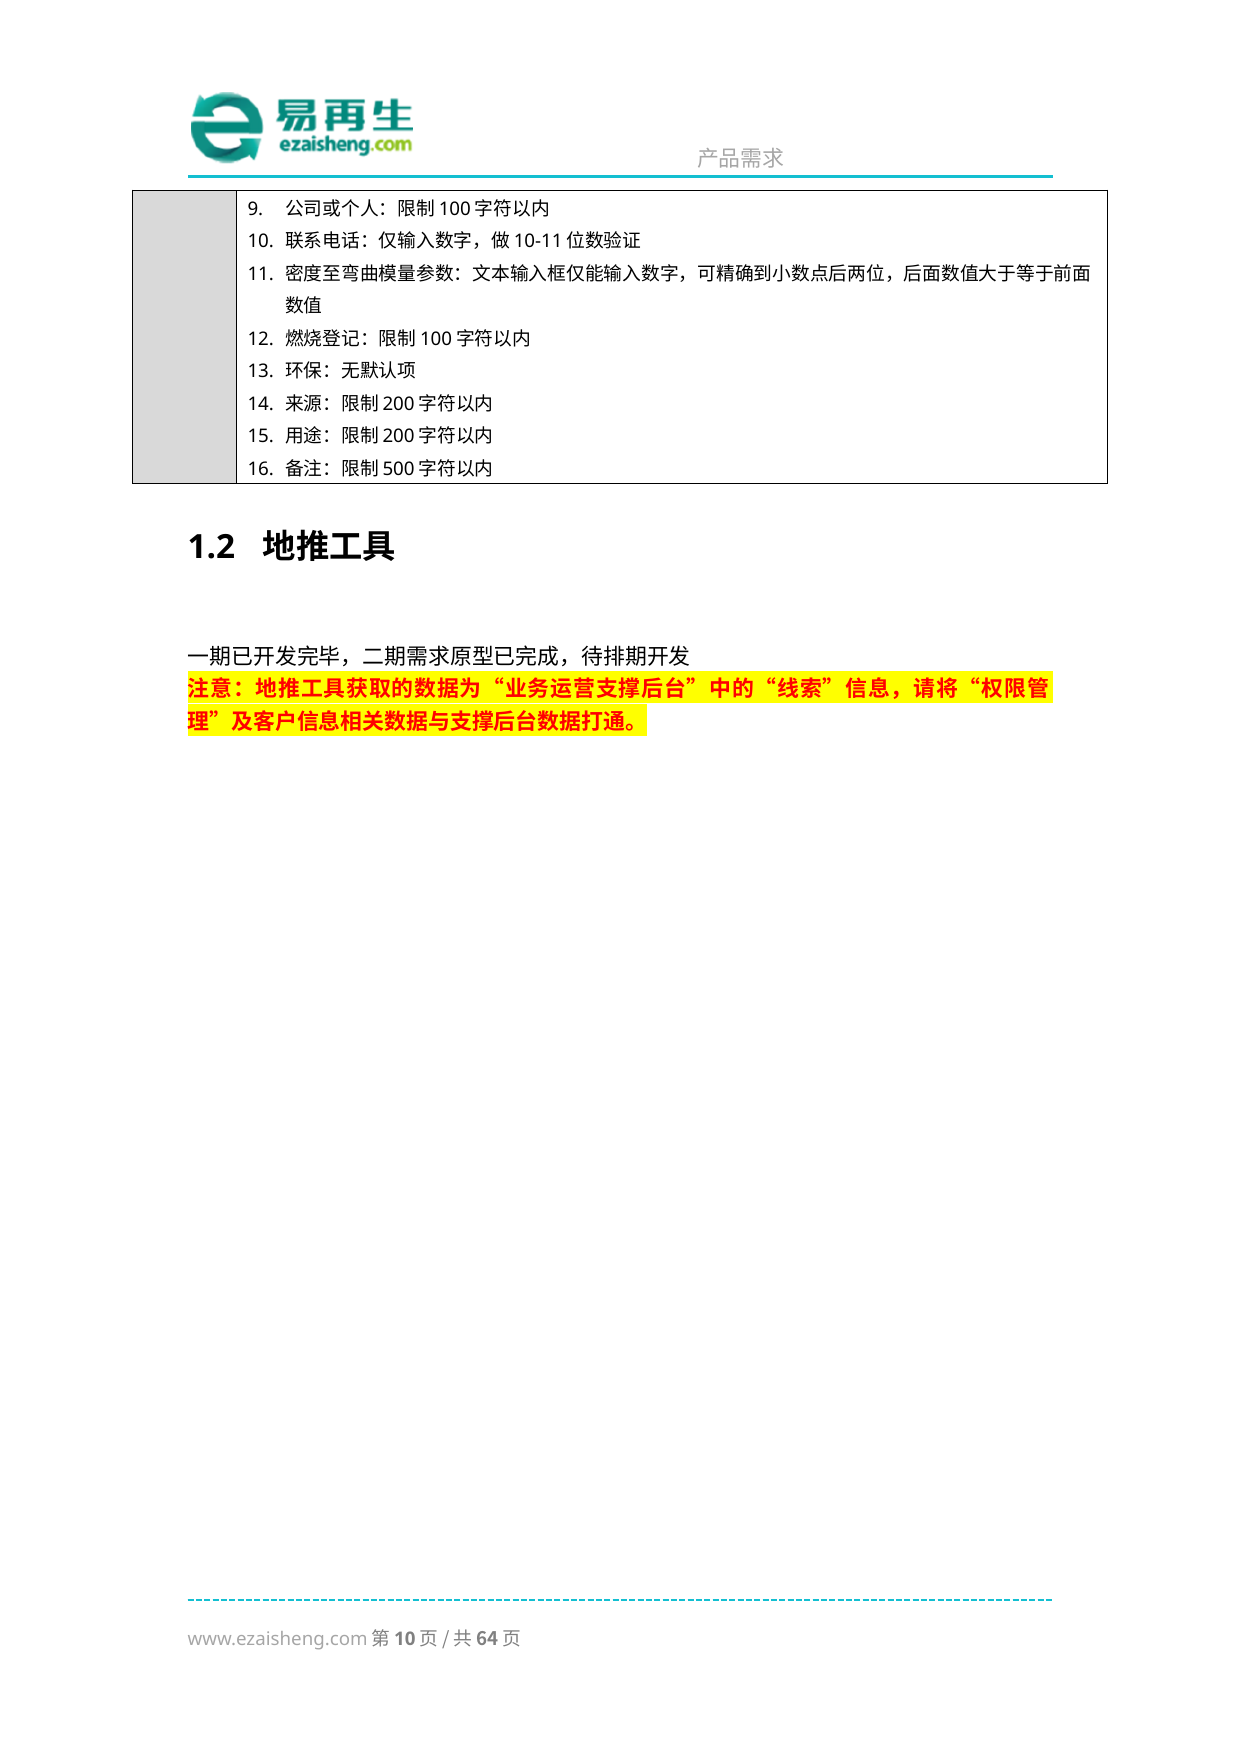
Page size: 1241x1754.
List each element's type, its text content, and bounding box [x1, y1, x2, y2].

picture [187, 88, 418, 167]
text 注意：地推工具获取的数据为“业务运营支撑后台”中的“线索”信息，请将“权限管理”及客户信息相关数据与支撑后台数据打通。 [187, 671, 1053, 736]
subtitle 地推工具 [187, 511, 1053, 576]
text 一期已开发完毕，二期需求原型已完成，待排期开发 [187, 638, 1053, 671]
table_cell 页面元素 [133, 191, 236, 483]
